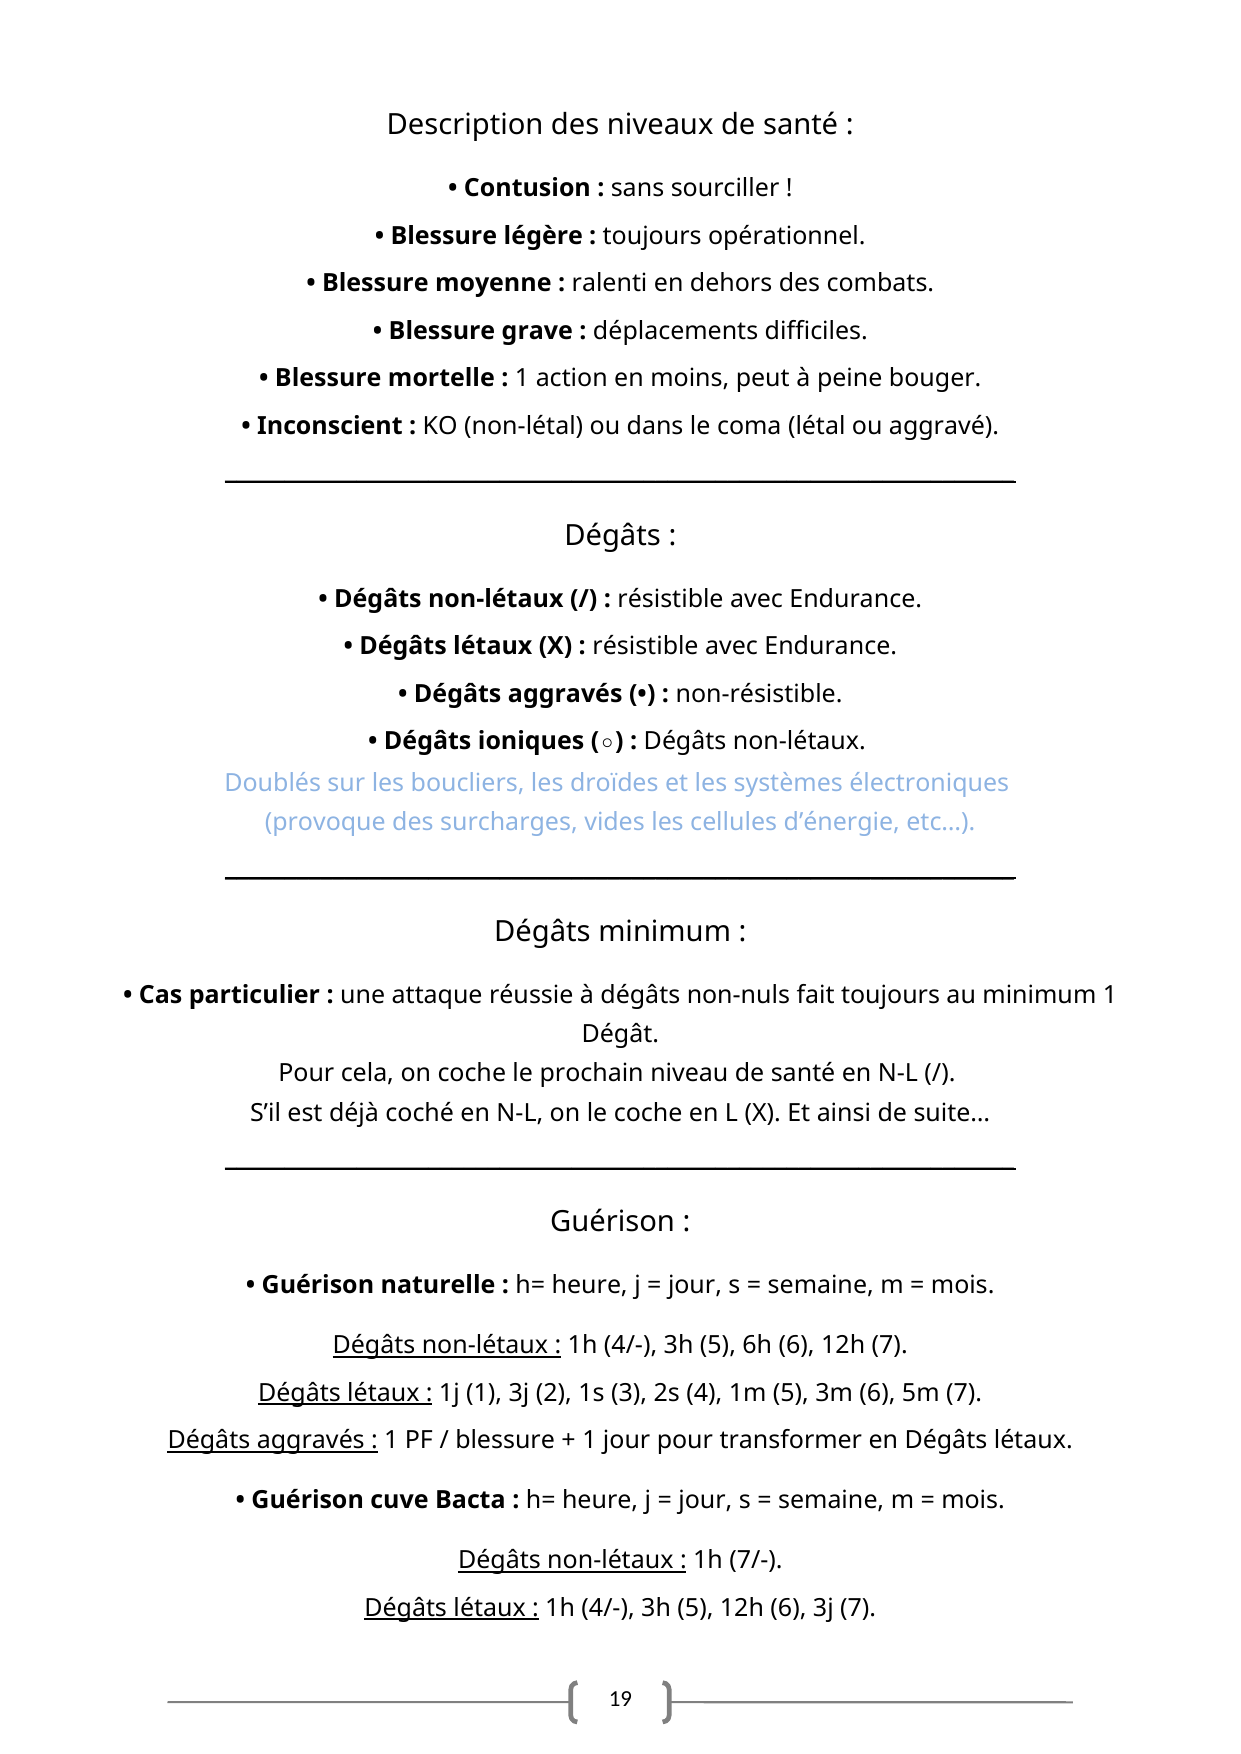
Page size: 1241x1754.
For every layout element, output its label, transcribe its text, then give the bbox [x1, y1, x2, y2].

text • Guérison naturelle : h= heure, j = jour, s = semaine, m = mois. [103, 1267, 1137, 1301]
text • Dégâts létaux (X) : résistible avec Endurance. [103, 628, 1137, 662]
text Guérison : [103, 1201, 1137, 1240]
text • Blessure grave : déplacements difficiles. [103, 312, 1137, 346]
text Description des niveaux de santé : [103, 103, 1137, 143]
text • Blessure légère : toujours opérationnel. [103, 217, 1137, 251]
text • Dégâts ioniques (◦) : Dégâts non-létaux. Doublés sur les boucliers, les droïdes et les systèmes électroniques (provoque des surcharges, vides les cellules d’énergie, etc…). __________________________________________________________________ [103, 723, 1137, 883]
text Dégâts aggravés : 1 PF / blessure + 1 jour pour transformer en Dégâts létaux. [103, 1422, 1137, 1456]
text • Dégâts aggravés (•) : non-résistible. [103, 675, 1137, 709]
text • Blessure moyenne : ralenti en dehors des combats. [103, 265, 1137, 299]
text Dégâts non-létaux : 1h (7/-). [103, 1542, 1137, 1576]
text Dégâts létaux : 1j (1), 3j (2), 1s (3), 2s (4), 1m (5), 3m (6), 5m (7). [103, 1374, 1137, 1409]
text • Inconscient : KO (non-létal) ou dans le coma (létal ou aggravé). __________________________________________________________________ [103, 407, 1137, 487]
text Dégâts : [103, 514, 1137, 553]
text • Contusion : sans sourciller ! [103, 170, 1137, 204]
text • Cas particulier : une attaque réussie à dégâts non-nuls fait toujours au minimum 1 Dégât. Pour cela, on coche le prochain niveau de santé en N-L (/). S’il est déjà coché en N-L, on le coche en L (X). Et ainsi de suite… __________________________________________________________________ [103, 977, 1137, 1174]
text Dégâts non-létaux : 1h (4/-), 3h (5), 6h (6), 12h (7). [103, 1327, 1137, 1361]
text • Blessure mortelle : 1 action en moins, peut à peine bouger. [103, 360, 1137, 394]
text Dégâts minimum : [103, 910, 1137, 950]
text • Dégâts non-létaux (/) : résistible avec Endurance. [103, 580, 1137, 614]
text Dégâts létaux : 1h (4/-), 3h (5), 12h (6), 3j (7). [103, 1589, 1137, 1624]
text • Guérison cuve Bacta : h= heure, j = jour, s = semaine, m = mois. [103, 1482, 1137, 1516]
